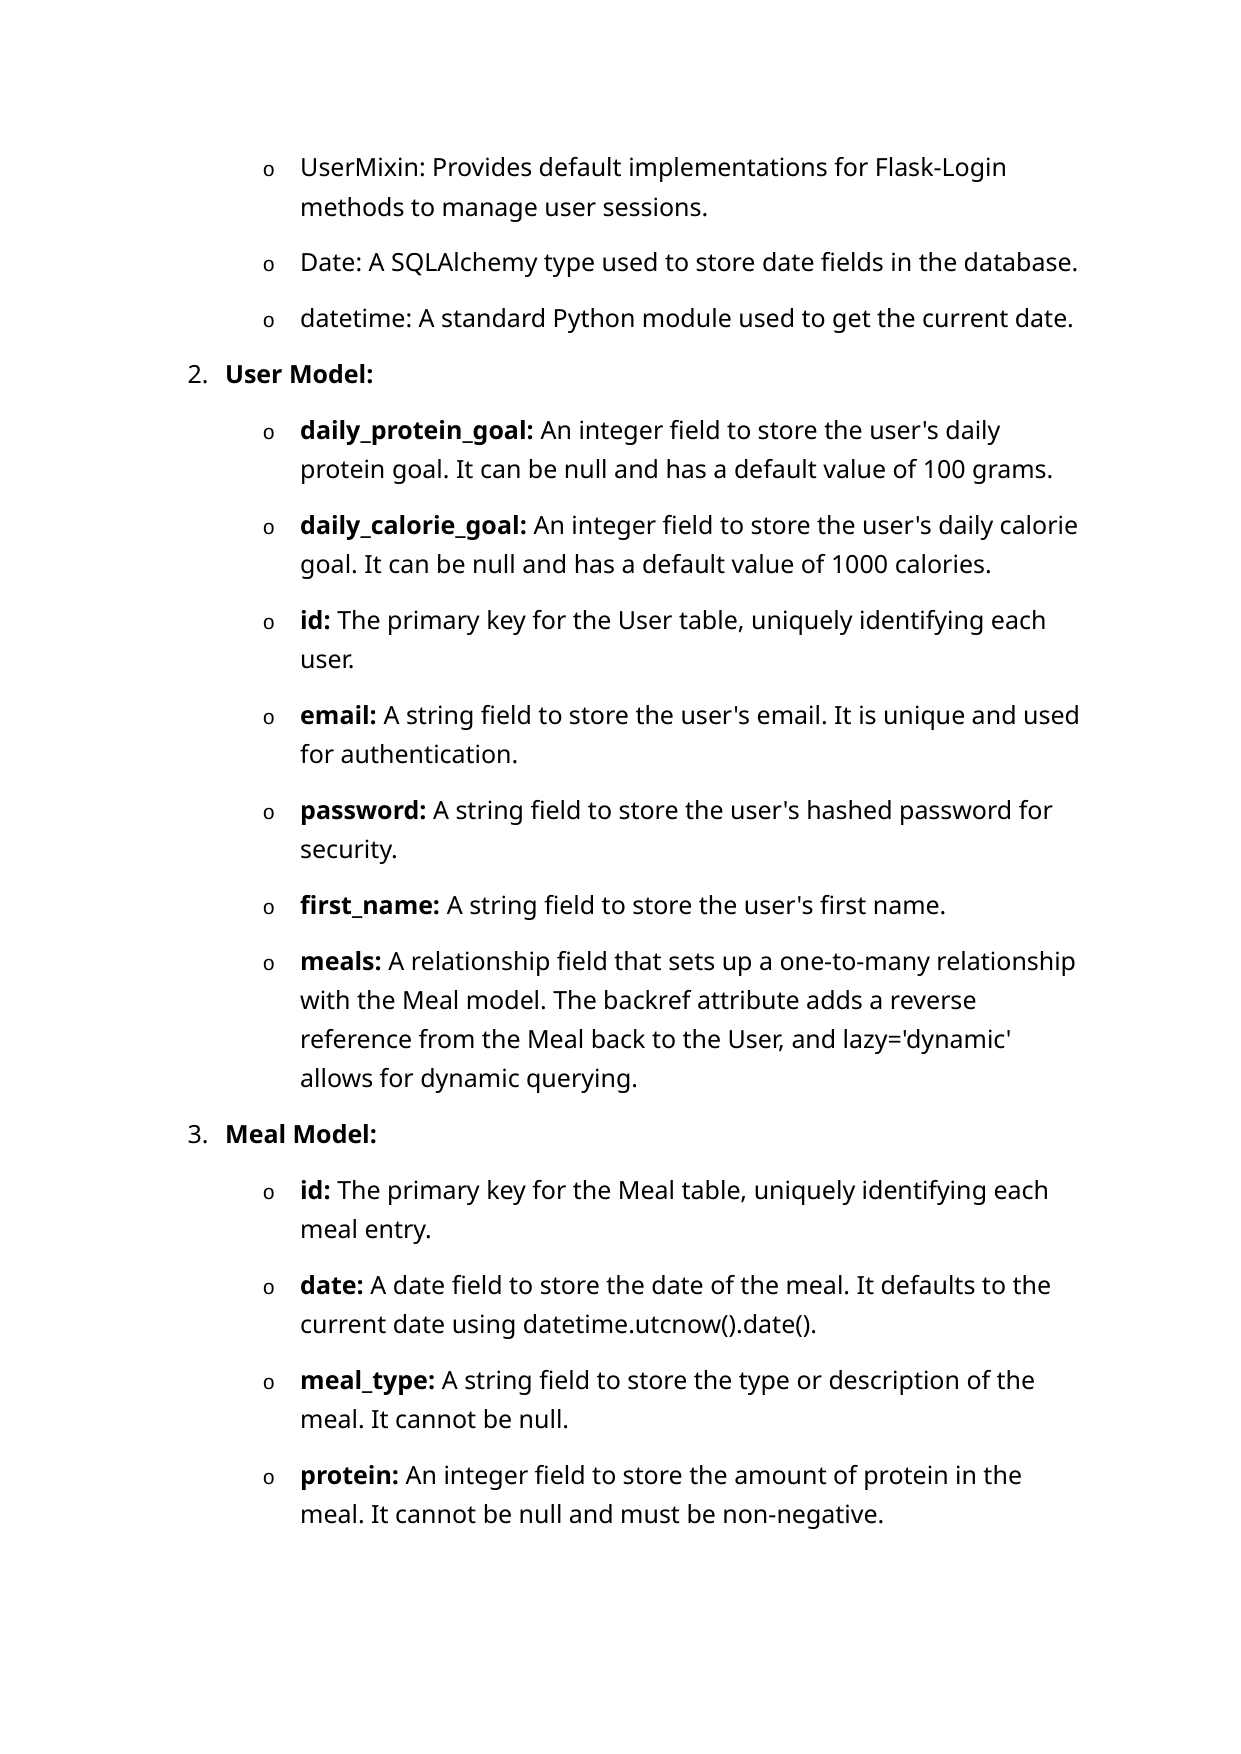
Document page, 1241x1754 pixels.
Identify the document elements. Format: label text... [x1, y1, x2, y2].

list id: The primary key for the User table, uniquely identifying each user. [262, 602, 1090, 676]
list User Model: [187, 357, 1090, 391]
list id: The primary key for the Meal table, uniquely identifying each meal entry. [262, 1172, 1090, 1246]
list meal_type: A string field to store the type or description of the meal. It cannot be null. [262, 1362, 1090, 1436]
list meals: A relationship field that sets up a one-to-many relationship with the Meal model. The backref attribute adds a reverse reference from the Meal back to the User, and lazy='dynamic' allows for dynamic querying. [262, 943, 1090, 1095]
list datetime: A standard Python module used to get the current date. [262, 301, 1090, 335]
list password: A string field to store the user's hashed password for security. [262, 792, 1090, 866]
list first_name: A string field to store the user's first name. [262, 887, 1090, 922]
list Meal Model: [187, 1117, 1090, 1151]
list Date: A SQLAlchemy type used to store date fields in the database. [262, 245, 1090, 279]
list email: A string field to store the user's email. It is unique and used for authentication. [262, 697, 1090, 771]
list date: A date field to store the date of the meal. It defaults to the current date using datetime.utcnow().date(). [262, 1267, 1090, 1341]
list UserMixin: Provides default implementations for Flask-Login methods to manage user sessions. [262, 150, 1090, 223]
list daily_protein_goal: An integer field to store the user's daily protein goal. It can be null and has a default value of 100 grams. [262, 412, 1090, 486]
list protein: An integer field to store the amount of protein in the meal. It cannot be null and must be non-negative. [262, 1457, 1090, 1531]
list daily_calorie_goal: An integer field to store the user's daily calorie goal. It can be null and has a default value of 1000 calories. [262, 507, 1090, 581]
